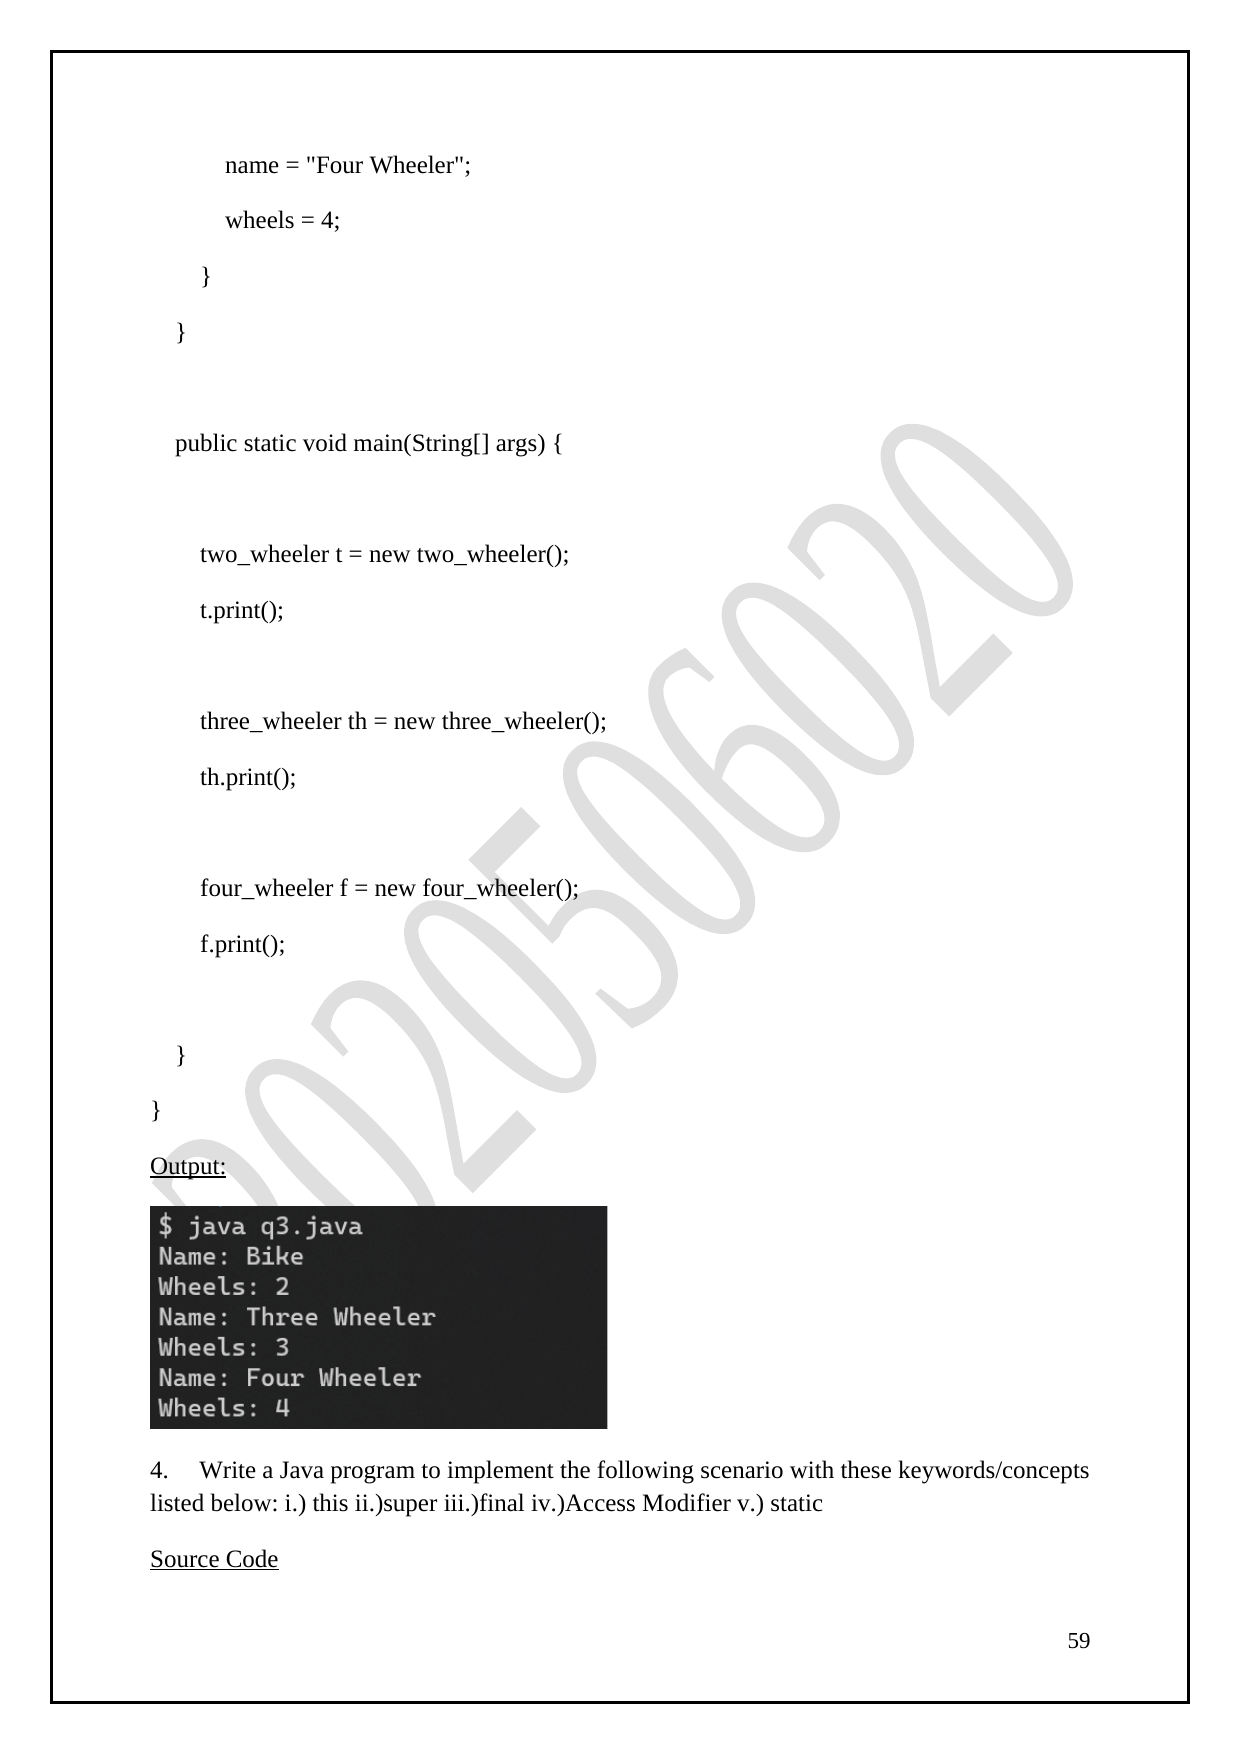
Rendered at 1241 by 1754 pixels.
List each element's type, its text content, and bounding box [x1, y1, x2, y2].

text four_wheeler f = new four_wheeler(); [150, 873, 1090, 902]
text public static void main(String[] args) { [150, 428, 1090, 457]
text Output: [150, 1151, 1090, 1180]
text } [150, 261, 1090, 290]
text th.print(); [150, 762, 1090, 791]
text Source Code [150, 1544, 1090, 1573]
text t.print(); [150, 595, 1090, 624]
text two_wheeler t = new two_wheeler(); [150, 539, 1090, 568]
text } [150, 1040, 1090, 1069]
picture [150, 1206, 608, 1429]
text } [150, 1096, 1090, 1124]
text f.print(); [150, 929, 1090, 957]
text 4. Write a Java program to implement the following scenario with these keywords/concepts listed below: i.) this ii.)super iii.)final iv.)Access Modifier v.) static [150, 1455, 1090, 1517]
text name = "Four Wheeler"; [150, 150, 1090, 179]
text wheels = 4; [150, 206, 1090, 234]
text three_wheeler th = new three_wheeler(); [150, 706, 1090, 735]
text } [150, 317, 1090, 346]
